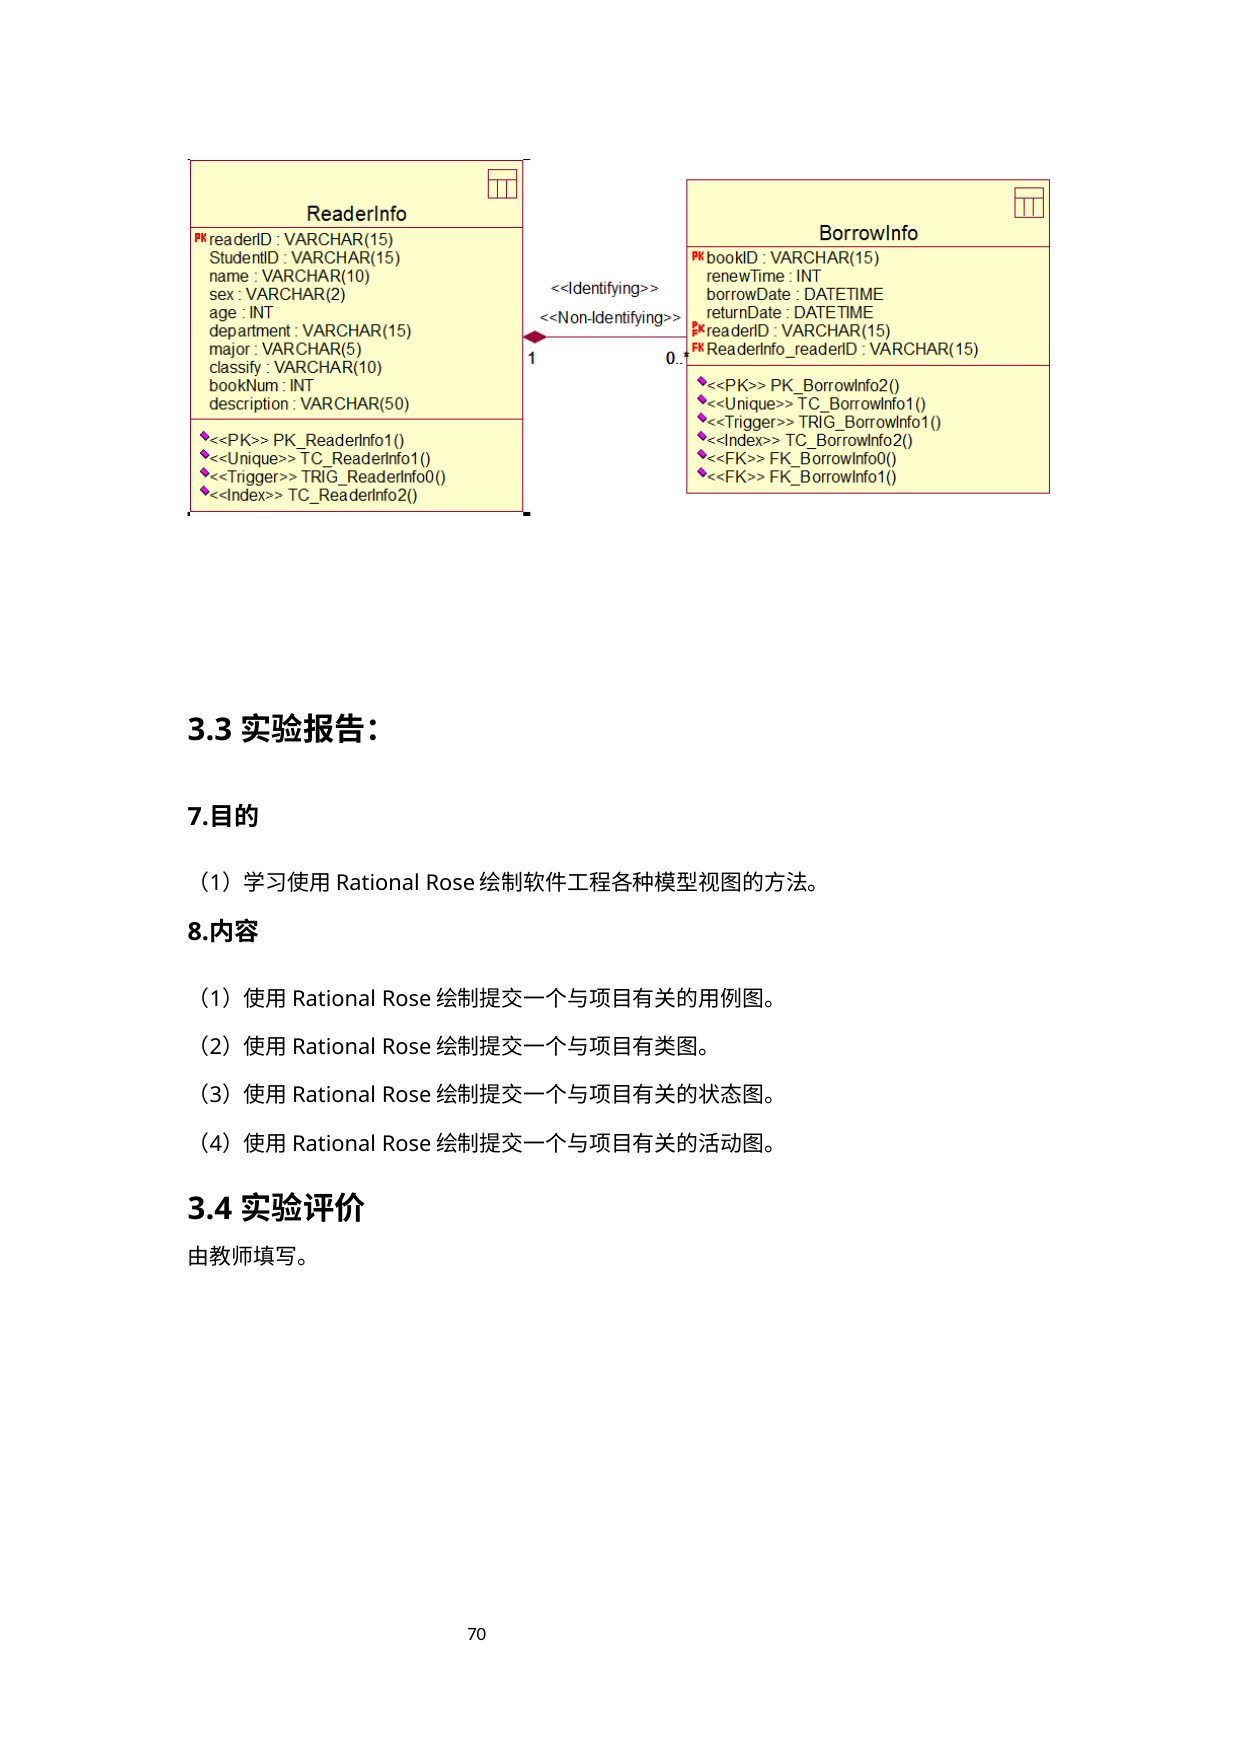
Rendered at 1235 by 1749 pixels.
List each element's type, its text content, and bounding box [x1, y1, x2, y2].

text （1）学习使用Rational Rose绘制软件工程各种模型视图的方法。 [187, 865, 1047, 897]
text 由教师填写。 [187, 1239, 1047, 1271]
list 目的 [187, 782, 1047, 847]
list 3.3 实验报告： [187, 694, 1047, 759]
text （2）使用Rational Rose绘制提交一个与项目有类图。 [187, 1029, 1047, 1061]
text （1）使用Rational Rose绘制提交一个与项目有关的用例图。 [187, 980, 1047, 1013]
text （4）使用Rational Rose绘制提交一个与项目有关的活动图。 [187, 1125, 1047, 1158]
text （3）使用Rational Rose绘制提交一个与项目有关的状态图。 [187, 1077, 1047, 1109]
list 内容 [187, 897, 1047, 962]
picture [187, 159, 1053, 516]
text 3.4 实验评价 [187, 1174, 1047, 1239]
